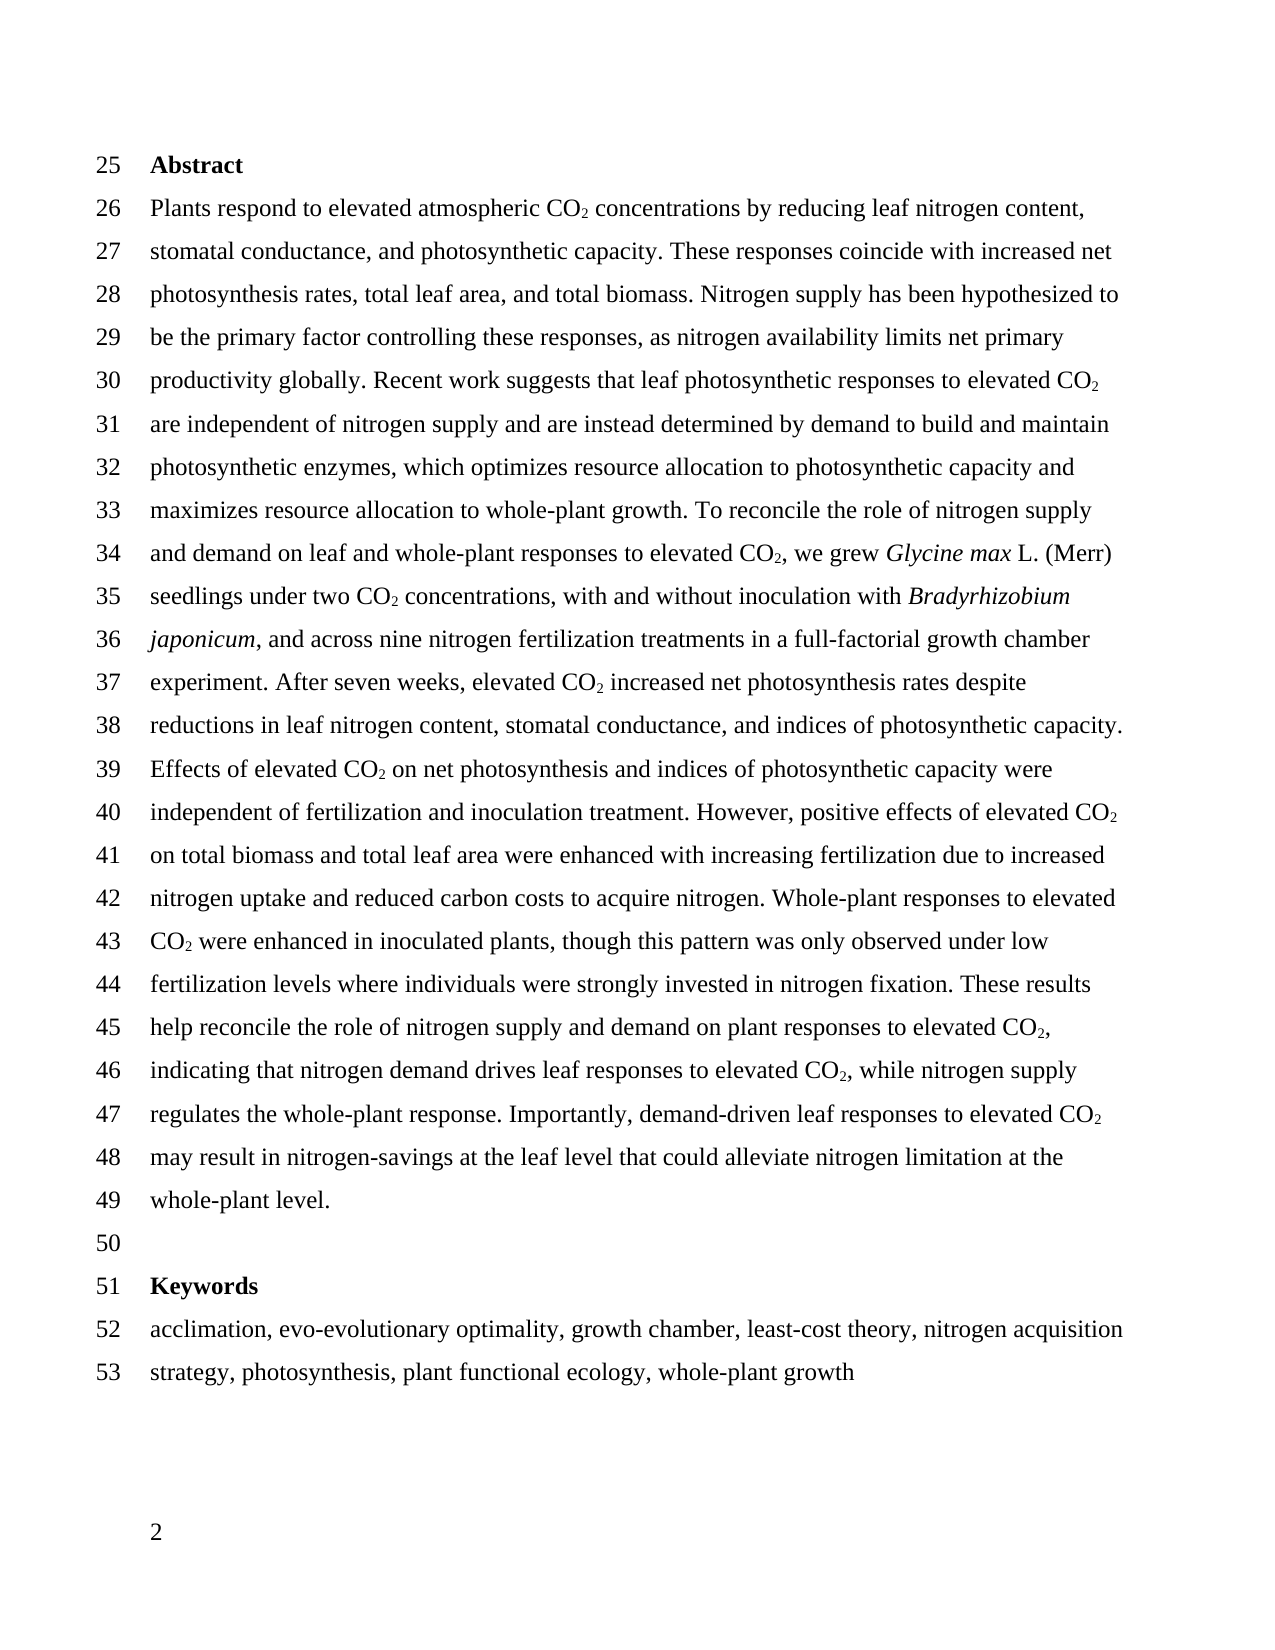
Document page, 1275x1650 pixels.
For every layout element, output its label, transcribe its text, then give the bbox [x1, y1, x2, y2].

text acclimation, evo-evolutionary optimality, growth chamber, least-cost theory, nitrogen acquisition strategy, photosynthesis, plant functional ecology, whole-plant growth [150, 1314, 1125, 1386]
text Abstract [150, 150, 1125, 179]
text Plants respond to elevated atmospheric CO2 concentrations by reducing leaf nitrogen content, stomatal conductance, and photosynthetic capacity. These responses coincide with increased net photosynthesis rates, total leaf area, and total biomass. Nitrogen supply has been hypothesized to be the primary factor controlling these responses, as nitrogen availability limits net primary productivity globally. Recent work suggests that leaf photosynthetic responses to elevated CO2 are independent of nitrogen supply and are instead determined by demand to build and maintain photosynthetic enzymes, which optimizes resource allocation to photosynthetic capacity and maximizes resource allocation to whole-plant growth. To reconcile the role of nitrogen supply and demand on leaf and whole-plant responses to elevated CO2, we grew Glycine max L. (Merr) seedlings under two CO2 concentrations, with and without inoculation with Bradyrhizobium japonicum, and across nine nitrogen fertilization treatments in a full-factorial growth chamber experiment. After seven weeks, elevated CO2 increased net photosynthesis rates despite reductions in leaf nitrogen content, stomatal conductance, and indices of photosynthetic capacity. Effects of elevated CO2 on net photosynthesis and indices of photosynthetic capacity were independent of fertilization and inoculation treatment. However, positive effects of elevated CO2 on total biomass and total leaf area were enhanced with increasing fertilization due to increased nitrogen uptake and reduced carbon costs to acquire nitrogen. Whole-plant responses to elevated CO2 were enhanced in inoculated plants, though this pattern was only observed under low fertilization levels where individuals were strongly invested in nitrogen fixation. These results help reconcile the role of nitrogen supply and demand on plant responses to elevated CO2, indicating that nitrogen demand drives leaf responses to elevated CO2, while nitrogen supply regulates the whole-plant response. Importantly, demand-driven leaf responses to elevated CO2 may result in nitrogen-savings at the leaf level that could alleviate nitrogen limitation at the whole-plant level. [150, 193, 1125, 1214]
text Keywords [150, 1271, 1125, 1300]
